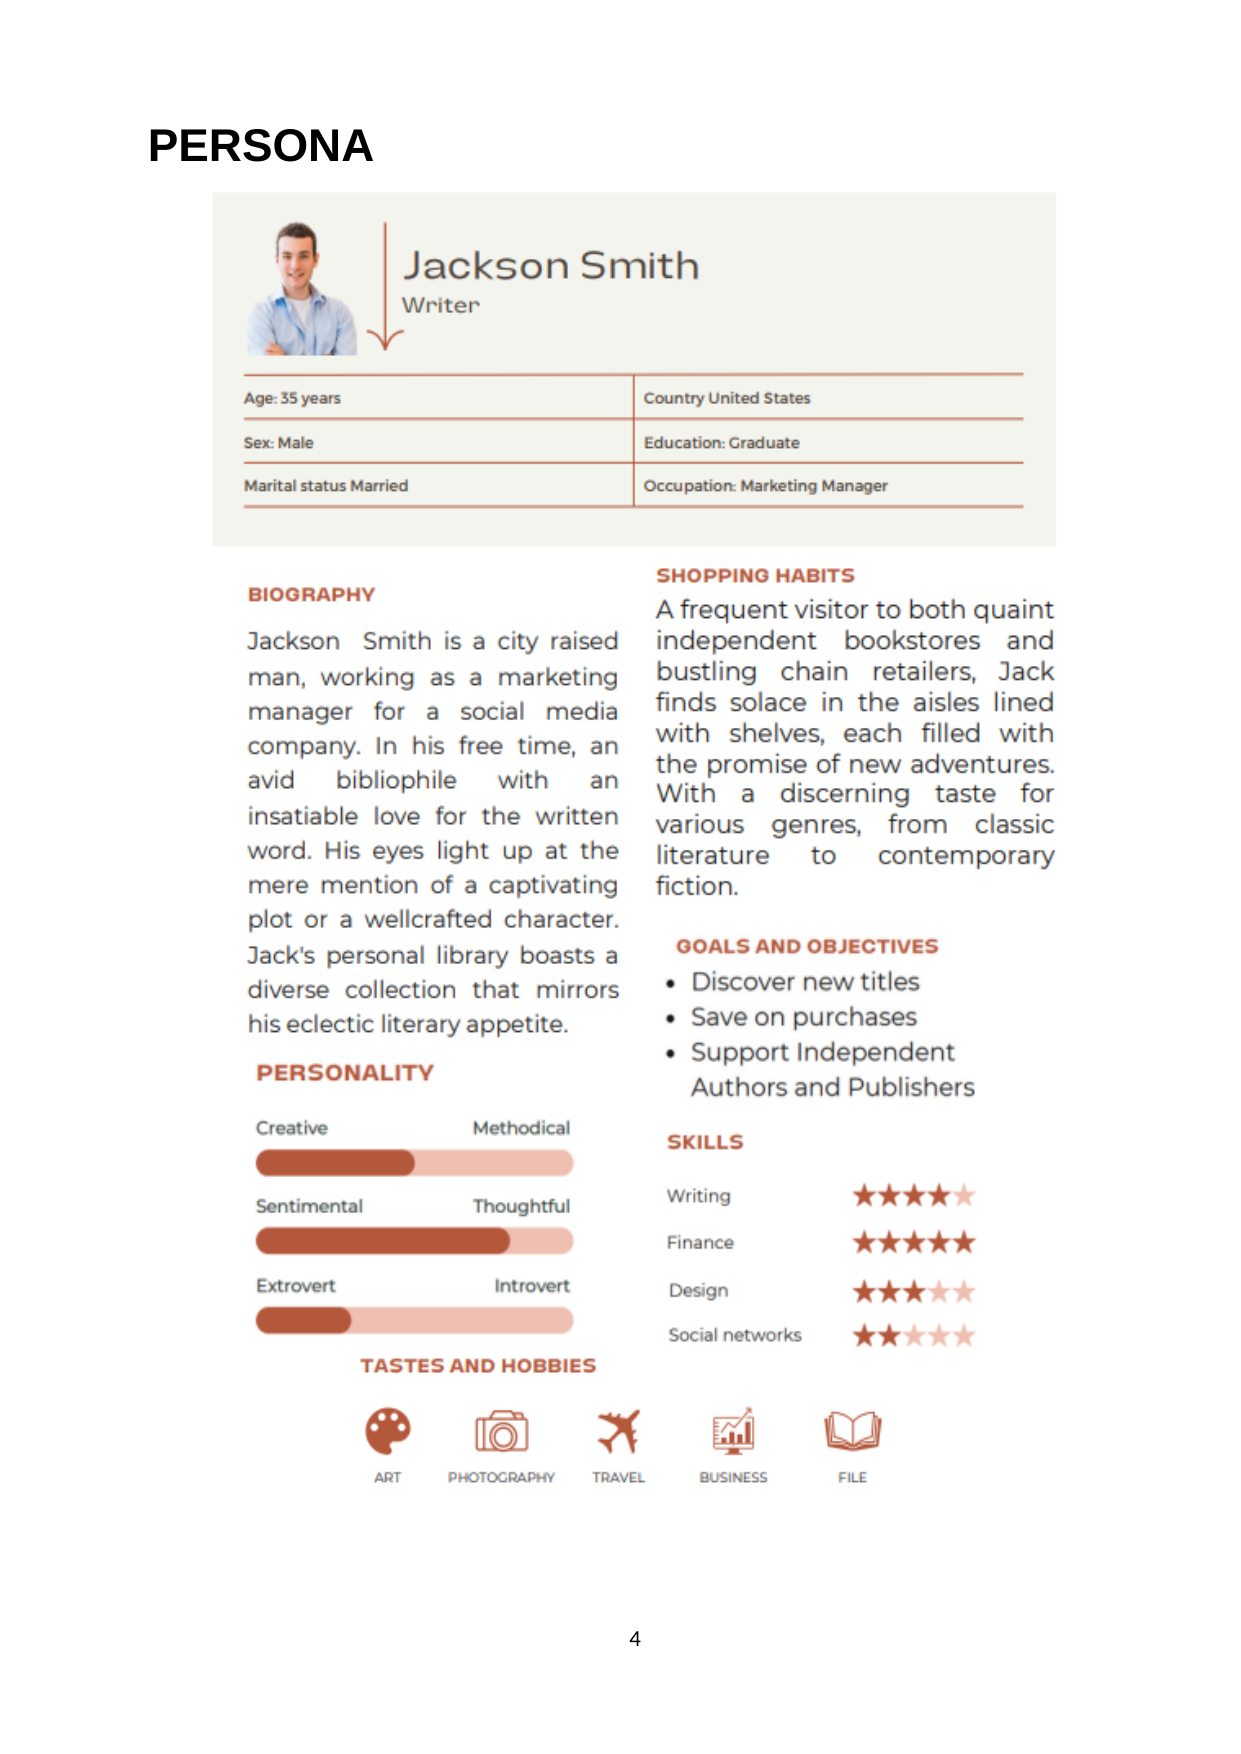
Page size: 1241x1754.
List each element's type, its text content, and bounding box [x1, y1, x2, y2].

text PERSONA [148, 118, 1122, 171]
picture [212, 191, 1058, 1536]
